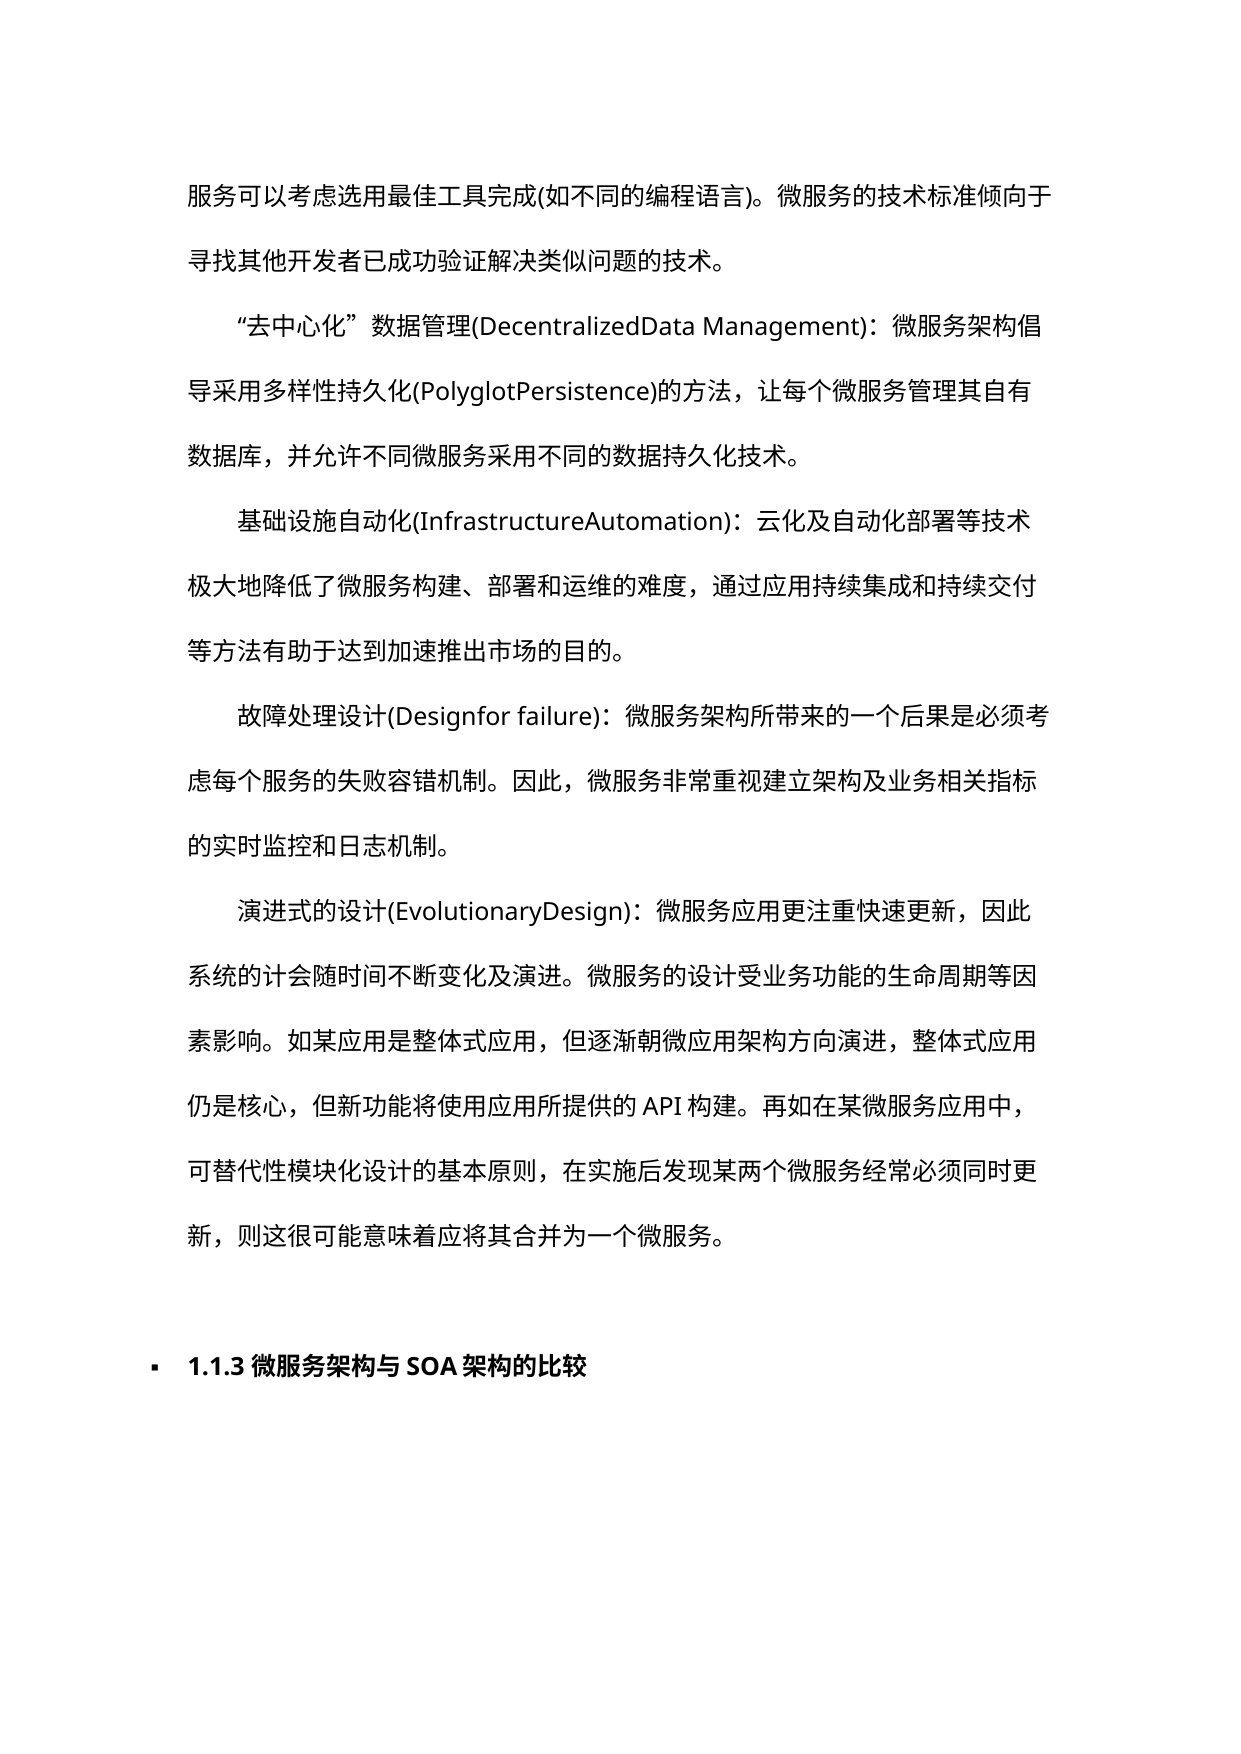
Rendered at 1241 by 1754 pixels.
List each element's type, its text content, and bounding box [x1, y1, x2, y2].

text 故障处理设计(Designfor failure)：微服务架构所带来的一个后果是必须考虑每个服务的失败容错机制。因此，微服务非常重视建立架构及业务相关指标的实时监控和日志机制。 [187, 682, 1053, 877]
text 基础设施自动化(InfrastructureAutomation)：云化及自动化部署等技术极大地降低了微服务构建、部署和运维的难度，通过应用持续集成和持续交付等方法有助于达到加速推出市场的目的。 [187, 487, 1053, 682]
text “去中心化”数据管理(DecentralizedData Management)：微服务架构倡导采用多样性持久化(PolyglotPersistence)的方法，让每个微服务管理其自有数据库，并允许不同微服务采用不同的数据持久化技术。 [187, 292, 1053, 487]
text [187, 162, 1053, 292]
list 1.1.3 微服务架构与SOA架构的比较 [150, 1332, 1053, 1397]
text 演进式的设计(EvolutionaryDesign)：微服务应用更注重快速更新，因此系统的计会随时间不断变化及演进。微服务的设计受业务功能的生命周期等因素影响。如某应用是整体式应用，但逐渐朝微应用架构方向演进，整体式应用仍是核心，但新功能将使用应用所提供的API构建。再如在某微服务应用中，可替代性模块化设计的基本原则，在实施后发现某两个微服务经常必须同时更新，则这很可能意味着应将其合并为一个微服务。 [187, 877, 1053, 1267]
